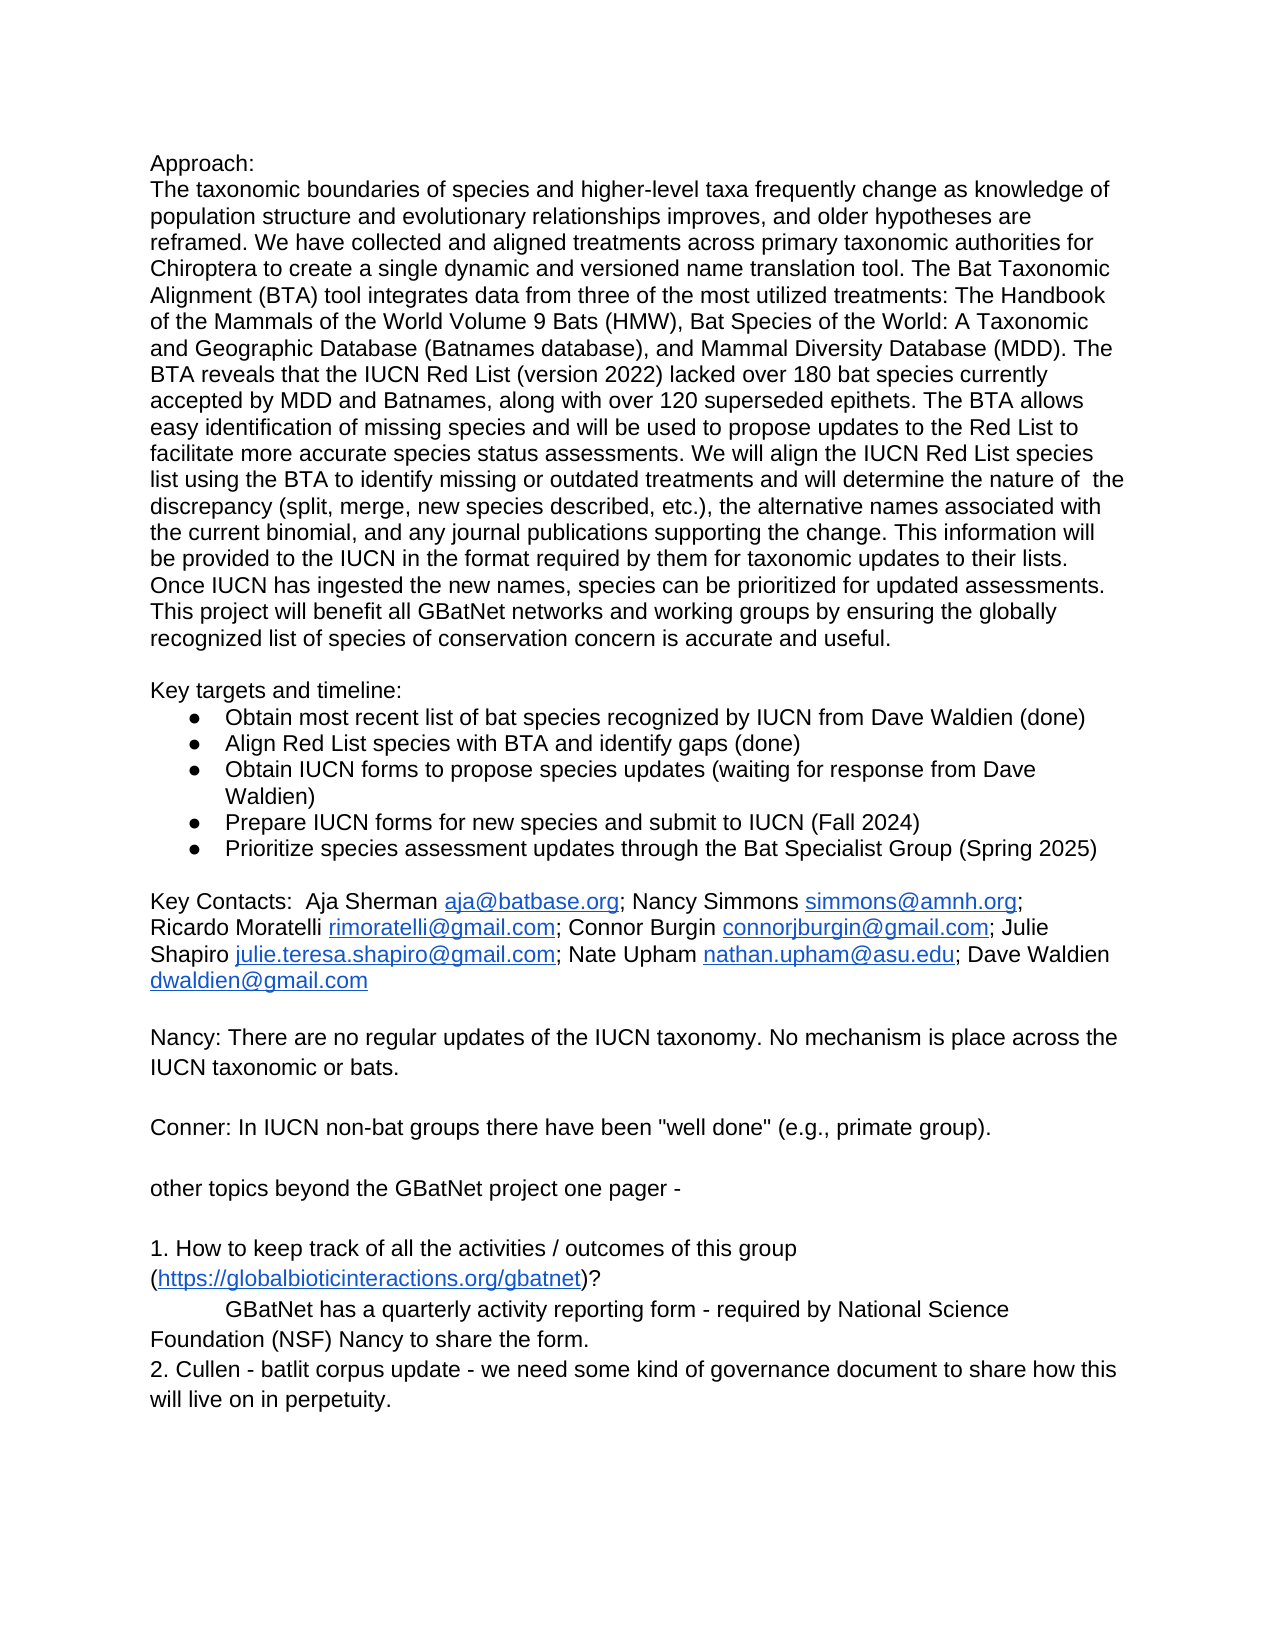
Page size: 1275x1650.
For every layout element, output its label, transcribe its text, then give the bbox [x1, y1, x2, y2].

list Obtain most recent list of bat species recognized by IUCN from Dave Waldien (done) [187, 703, 1125, 730]
text Nancy: There are no regular updates of the IUCN taxonomy. No mechanism is place across the IUCN taxonomic or bats. [150, 1024, 1125, 1080]
text 1. How to keep track of all the activities / outcomes of this group (https://globalbioticinteractions.org/gbatnet)? [150, 1235, 1125, 1292]
text GBatNet has a quarterly activity reporting form - required by National Science Foundation (NSF) Nancy to share the form. [150, 1296, 1125, 1352]
text 2. Cullen - batlit corpus update - we need some kind of governance document to share how this will live on in perpetuity. [150, 1356, 1125, 1412]
text Ricardo Moratelli rimoratelli@gmail.com; Connor Burgin connorjburgin@gmail.com; Julie Shapiro julie.teresa.shapiro@gmail.com; Nate Upham nathan.upham@asu.edu; Dave Waldien dwaldien@gmail.com [150, 914, 1125, 993]
list Obtain IUCN forms to propose species updates (waiting for response from Dave Waldien) [187, 756, 1125, 809]
text The taxonomic boundaries of species and higher-level taxa frequently change as knowledge of population structure and evolutionary relationships improves, and older hypotheses are reframed. We have collected and aligned treatments across primary taxonomic authorities for Chiroptera to create a single dynamic and versioned name translation tool. The Bat Taxonomic Alignment (BTA) tool integrates data from three of the most utilized treatments: The Handbook of the Mammals of the World Volume 9 Bats (HMW), Bat Species of the World: A Taxonomic and Geographic Database (Batnames database), and Mammal Diversity Database (MDD). The BTA reveals that the IUCN Red List (version 2022) lacked over 180 bat species currently accepted by MDD and Batnames, along with over 120 superseded epithets. The BTA allows easy identification of missing species and will be used to propose updates to the Red List to facilitate more accurate species status assessments. We will align the IUCN Red List species list using the BTA to identify missing or outdated treatments and will determine the nature of the discrepancy (split, merge, new species described, etc.), the alternative names associated with the current binomial, and any journal publications supporting the change. This information will be provided to the IUCN in the format required by them for taxonomic updates to their lists. Once IUCN has ingested the new names, species can be prioritized for updated assessments. This project will benefit all GBatNet networks and working groups by ensuring the globally recognized list of species of conservation concern is accurate and useful. [150, 176, 1125, 651]
list Prioritize species assessment updates through the Bat Specialist Group (Spring 2025) [187, 835, 1125, 862]
list Align Red List species with BTA and identify gaps (done) [187, 730, 1125, 756]
text Key Contacts: Aja Sherman aja@batbase.org; Nancy Simmons simmons@amnh.org; [150, 888, 1125, 914]
text other topics beyond the GBatNet project one pager - [150, 1175, 1125, 1201]
text Key targets and timeline: [150, 677, 1125, 703]
text Approach: [150, 150, 1125, 176]
list Prepare IUCN forms for new species and submit to IUCN (Fall 2024) [187, 809, 1125, 835]
text Conner: In IUCN non-bat groups there have been "well done" (e.g., primate group). [150, 1114, 1125, 1141]
